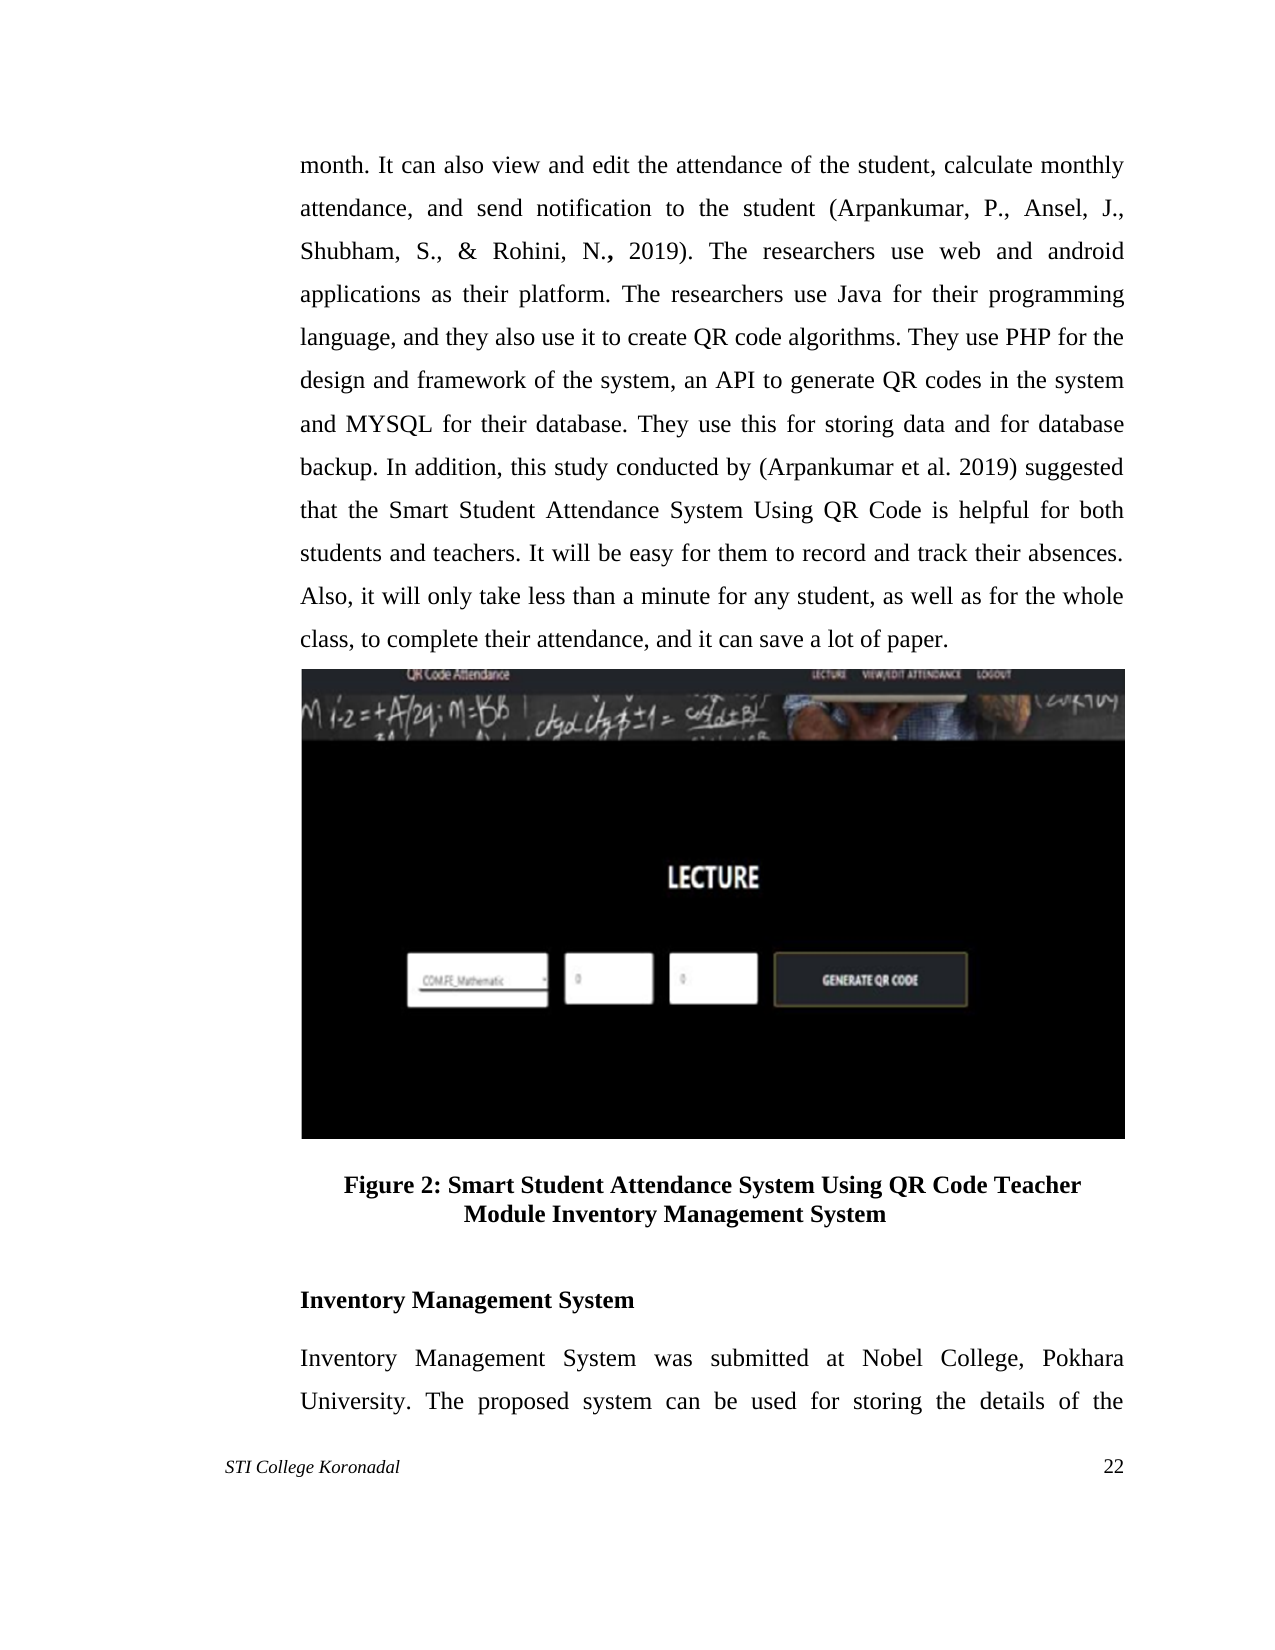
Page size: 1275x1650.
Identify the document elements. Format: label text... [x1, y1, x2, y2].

text Figure 2: Smart Student Attendance System Using QR Code Teacher Module Inventory Management System [225, 1171, 1125, 1228]
picture [301, 669, 1125, 1139]
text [300, 1343, 1125, 1415]
text Inventory Management System [225, 1286, 1125, 1314]
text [300, 150, 1125, 653]
